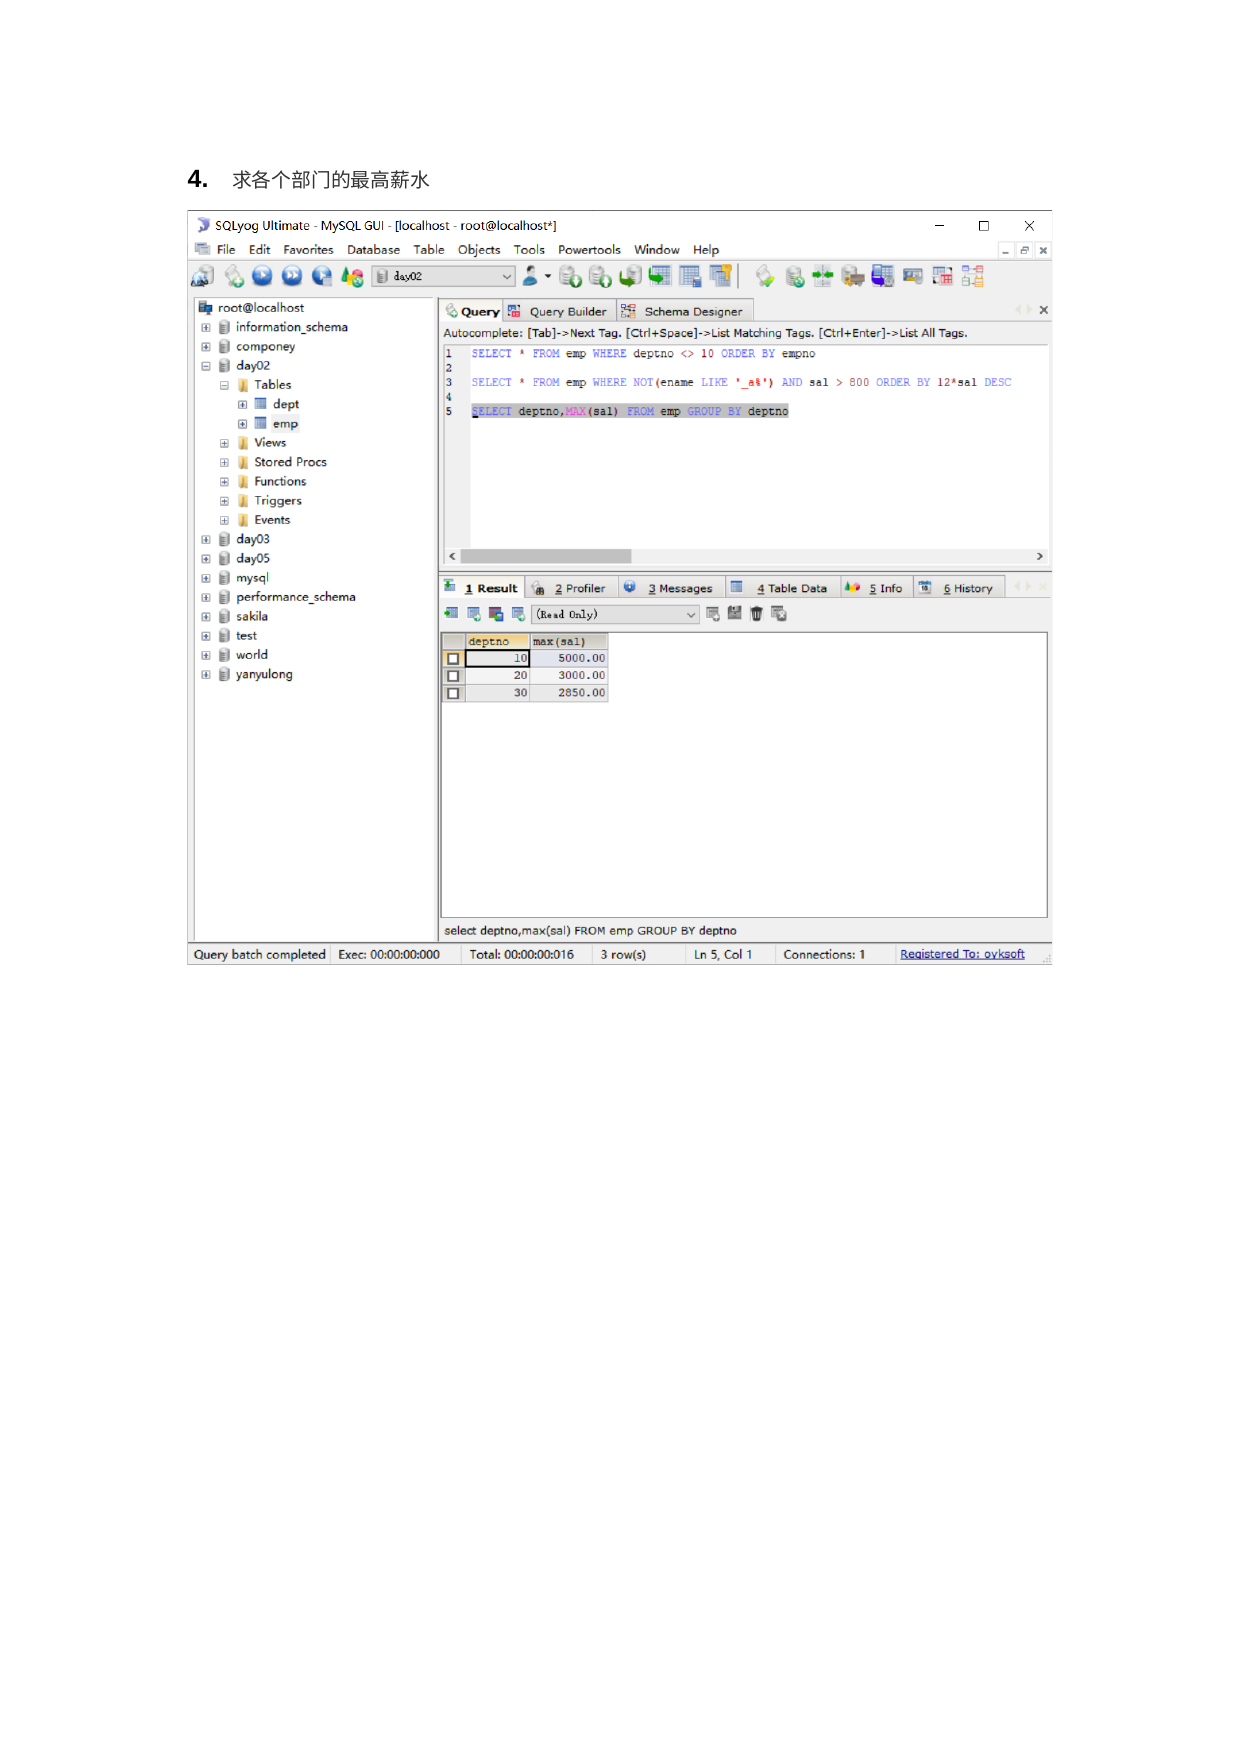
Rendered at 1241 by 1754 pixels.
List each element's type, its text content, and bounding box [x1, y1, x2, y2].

picture [187, 210, 1053, 965]
subtitle 求各个部门的最高薪水 [187, 162, 1053, 194]
